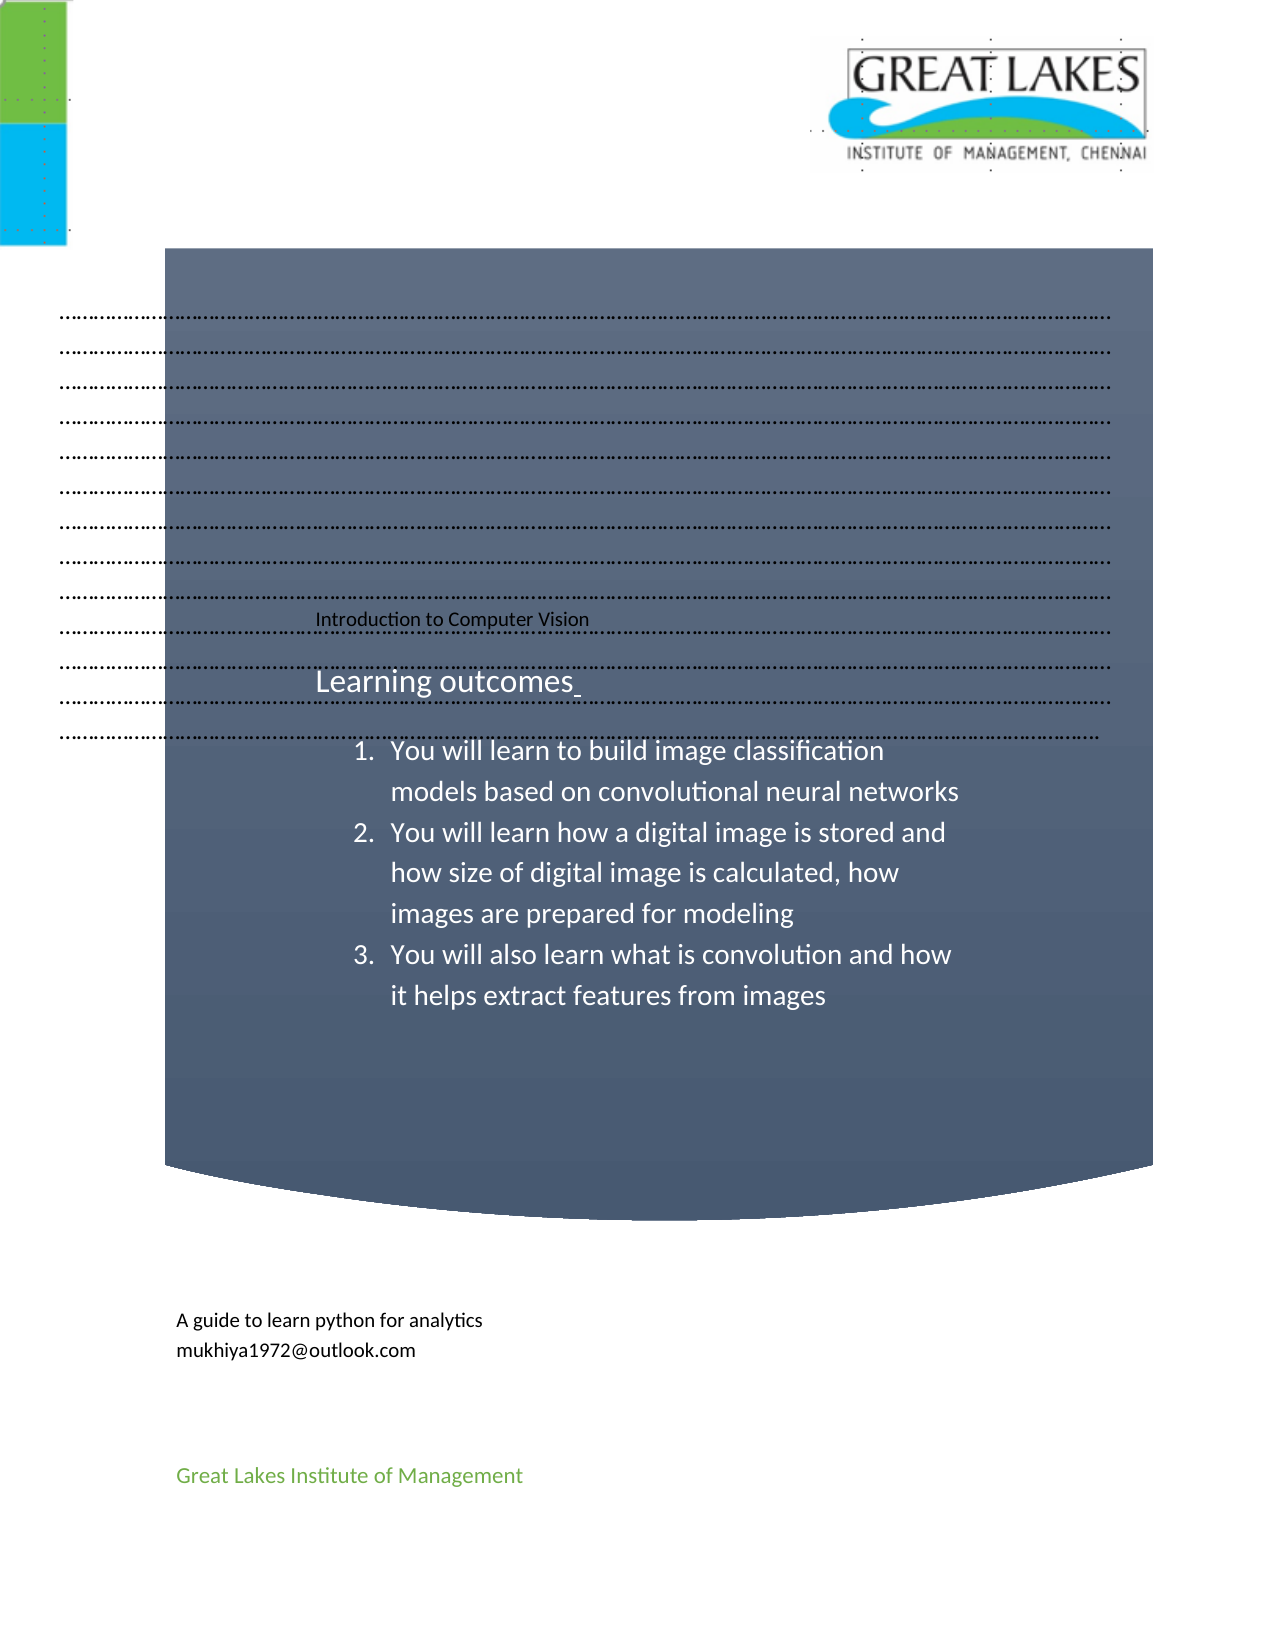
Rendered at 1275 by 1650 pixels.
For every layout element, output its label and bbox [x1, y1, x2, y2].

picture [810, 36, 1155, 173]
picture [0, 0, 74, 250]
